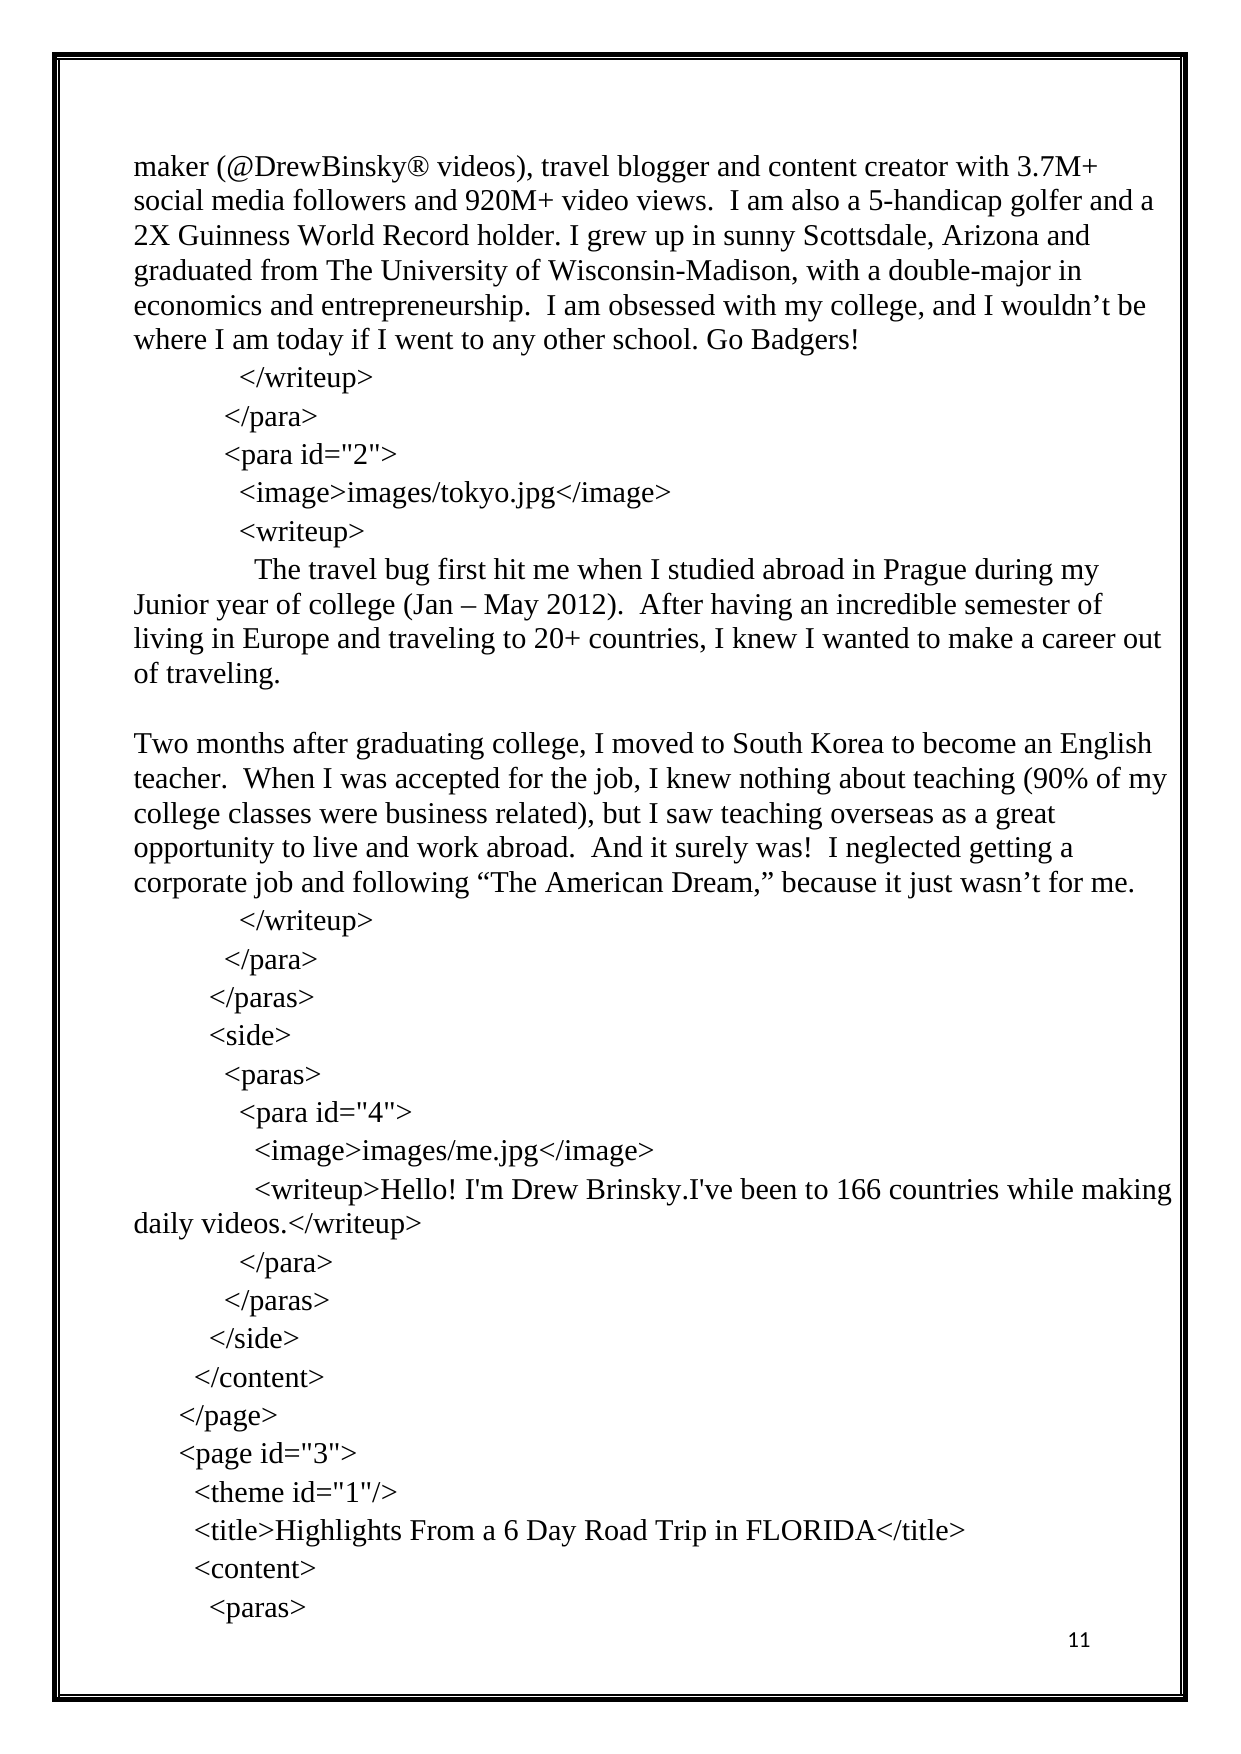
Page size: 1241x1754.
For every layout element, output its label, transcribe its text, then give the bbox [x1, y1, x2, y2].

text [133, 148, 1176, 356]
text <writeup>Hello! I'm Drew Brinsky.I've been to 166 countries while making daily videos.</writeup> [133, 1171, 1176, 1240]
text <side> [133, 1017, 1176, 1052]
text </page> [133, 1397, 1176, 1432]
text </para> [133, 398, 1176, 433]
text <image>images/me.jpg</image> [133, 1132, 1176, 1167]
text <title>Highlights From a 6 Day Road Trip in FLORIDA</title> [133, 1512, 1176, 1547]
text <para id="4"> [133, 1094, 1176, 1129]
text Two months after graduating college, I moved to South Korea to become an English teacher. When I was accepted for the job, I knew nothing about teaching (90% of my college classes were business related), but I saw teaching overseas as a great opportunity to live and work abroad. And it surely was! I neglected getting a corporate job and following “The American Dream,” because it just wasn’t for me. [133, 725, 1176, 899]
text <paras> [133, 1056, 1176, 1091]
text <paras> [133, 1589, 1176, 1623]
text </paras> [133, 1282, 1176, 1317]
text </writeup> [133, 902, 1176, 937]
text <theme id="1"/> [133, 1474, 1176, 1508]
text <para id="2"> [133, 436, 1176, 471]
text </para> [133, 941, 1176, 976]
text </side> [133, 1321, 1176, 1355]
text The travel bug first hit me when I studied abroad in Prague during my Junior year of college (Jan – May 2012). After having an incredible semester of living in Europe and traveling to 20+ countries, I knew I wanted to make a career out of traveling. [133, 551, 1176, 690]
text <image>images/tokyo.jpg</image> [133, 475, 1176, 509]
text </writeup> [133, 360, 1176, 394]
text </paras> [133, 979, 1176, 1014]
text <writeup> [133, 513, 1176, 548]
text <page id="3"> [133, 1436, 1176, 1470]
text </content> [133, 1359, 1176, 1393]
text <content> [133, 1551, 1176, 1585]
text </para> [133, 1244, 1176, 1278]
